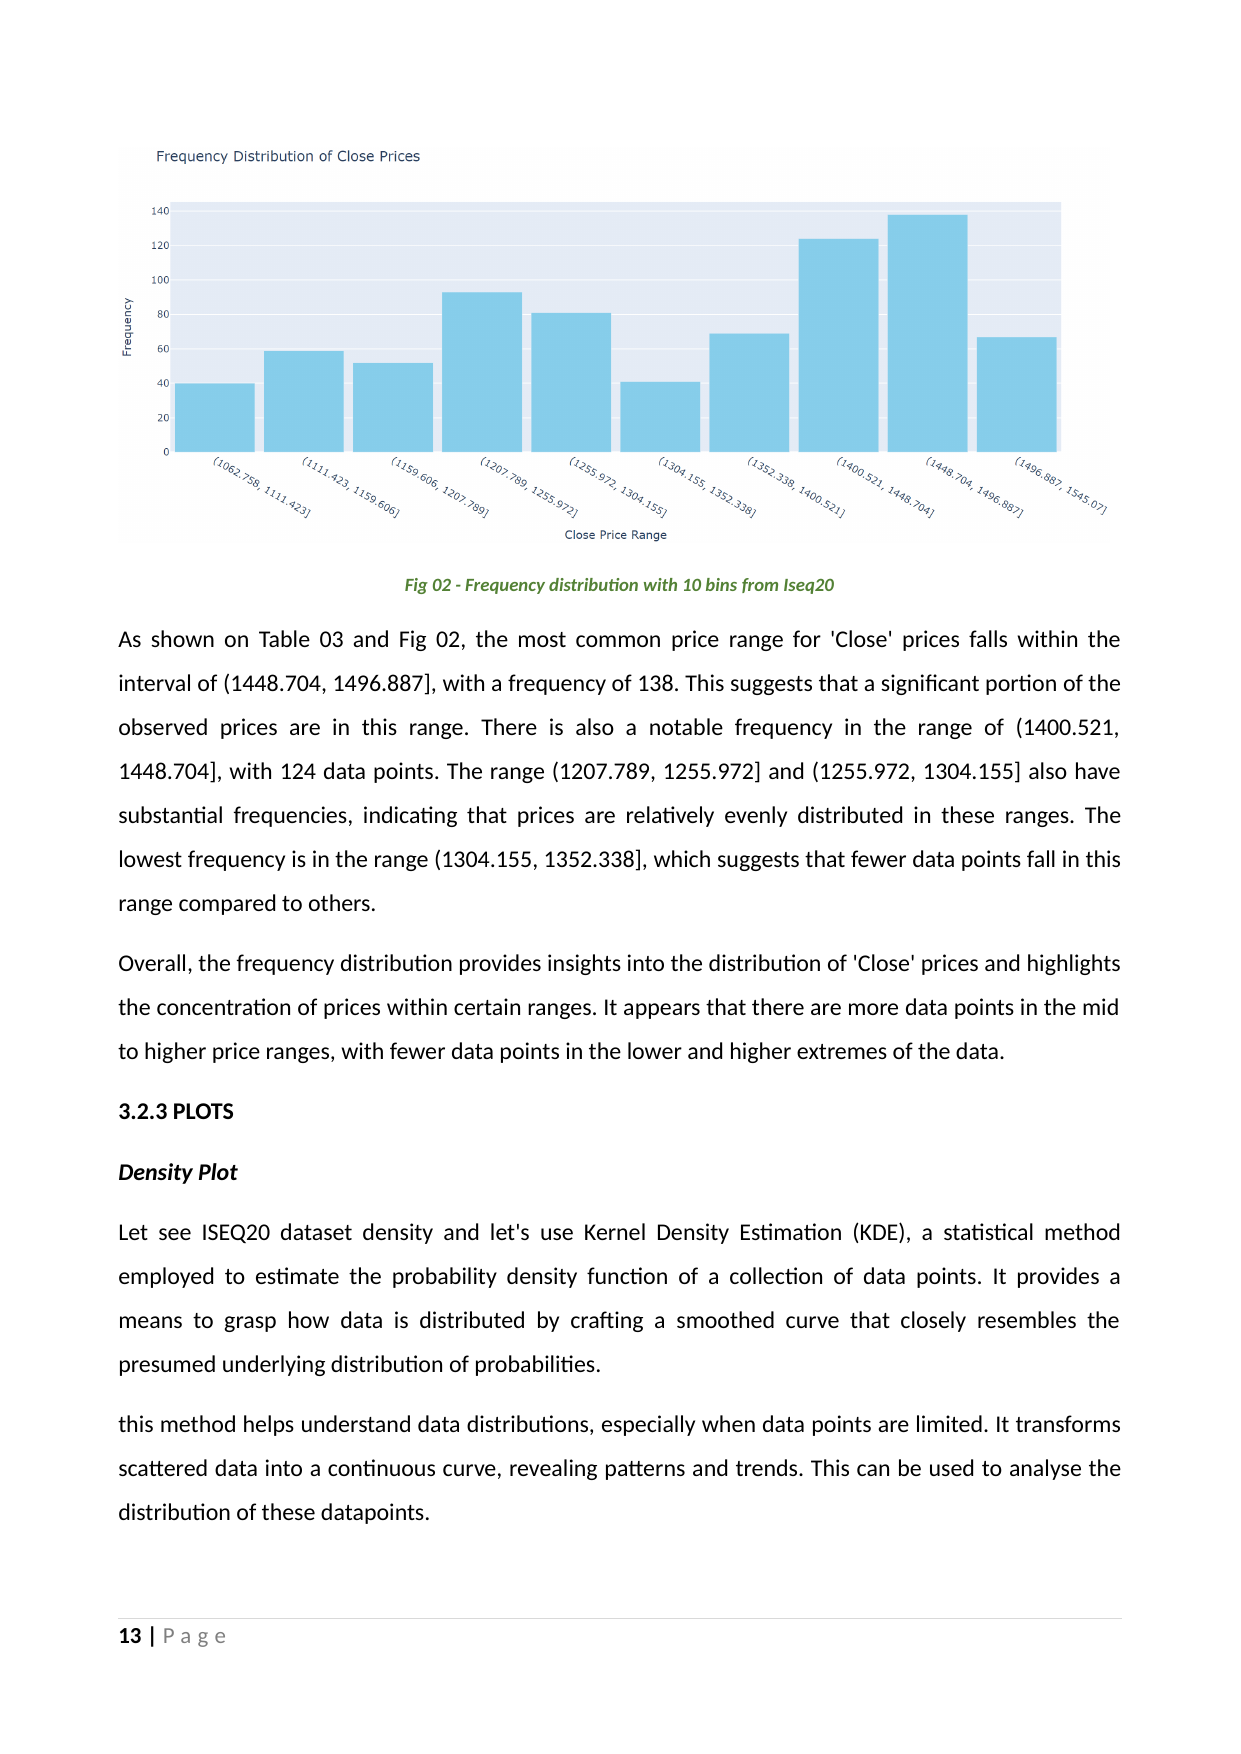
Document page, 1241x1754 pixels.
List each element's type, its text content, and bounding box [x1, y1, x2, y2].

text As shown on Table 03 and Fig 02, the most common price range for 'Close' prices falls within the interval of (1448.704, 1496.887], with a frequency of 138. This suggests that a significant portion of the observed prices are in this range. There is also a notable frequency in the range of (1400.521, 1448.704], with 124 data points. The range (1207.789, 1255.972] and (1255.972, 1304.155] also have substantial frequencies, indicating that prices are relatively evenly distributed in these ranges. The lowest frequency is in the range (1304.155, 1352.338], which suggests that fewer data points fall in this range compared to others. [118, 624, 1122, 917]
text 3.2.3 PLOTS [118, 1096, 1122, 1126]
text Overall, the frequency distribution provides insights into the distribution of 'Close' prices and highlights the concentration of prices within certain ranges. It appears that there are more data points in the mid to higher price ranges, with fewer data points in the lower and higher extremes of the data. [118, 948, 1122, 1065]
picture [118, 147, 1111, 543]
text this method helps understand data distributions, especially when data points are limited. It transforms scattered data into a continuous curve, revealing patterns and trends. This can be used to analyse the distribution of these datapoints. [118, 1409, 1122, 1526]
text Let see ISEQ20 dataset density and let's use Kernel Density Estimation (KDE), a statistical method employed to estimate the probability density function of a collection of data points. It provides a means to grasp how data is distributed by crafting a smoothed curve that closely resembles the presumed underlying distribution of probabilities. [118, 1217, 1122, 1378]
text Density Plot [118, 1157, 1122, 1186]
text Fig 02 - Frequency distribution with 10 bins from Iseq20 [118, 573, 1122, 596]
